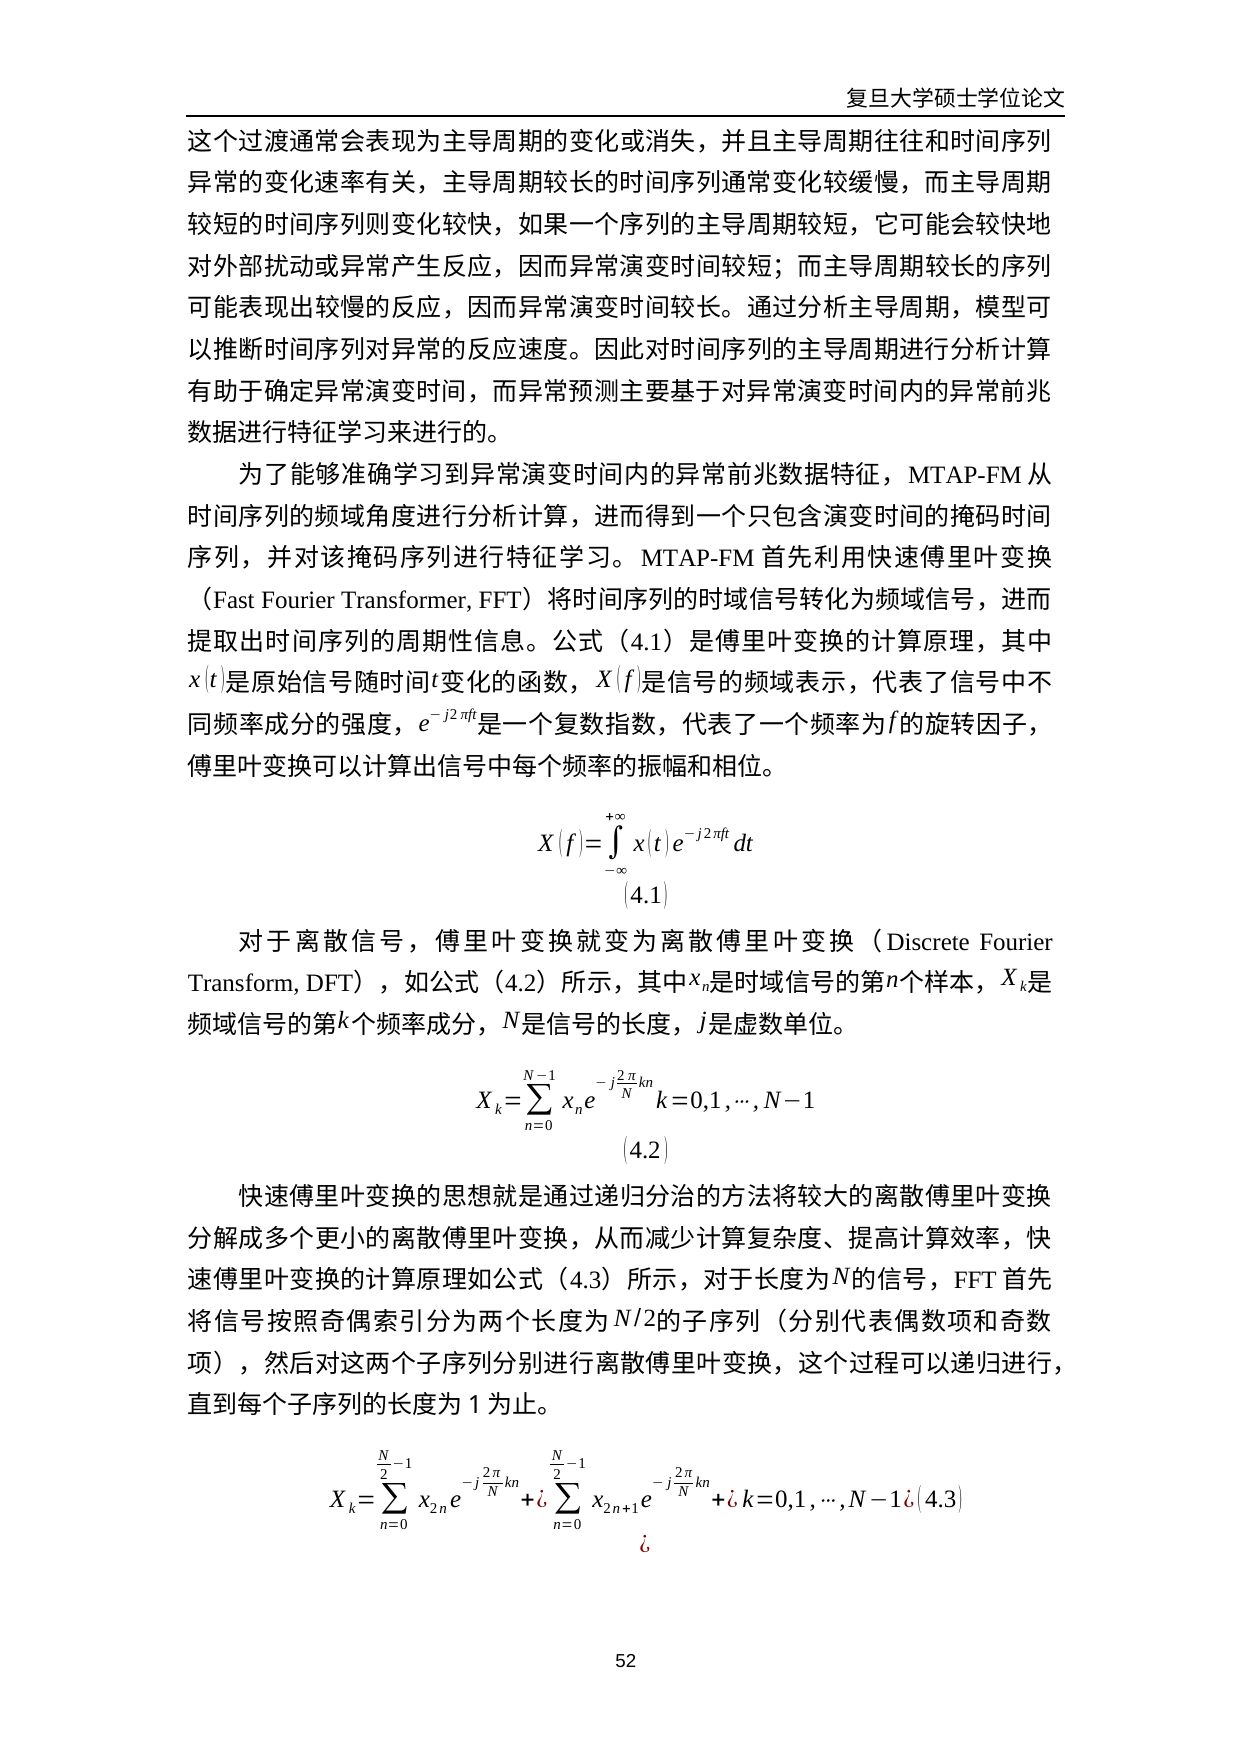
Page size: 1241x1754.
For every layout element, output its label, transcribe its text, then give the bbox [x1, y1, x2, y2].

text 对于离散信号，傅里叶变换就变为离散傅里叶变换（Discrete Fourier Transform, DFT），如公式（4.2）所示，其中是时域信号的第个样本，是频域信号的第个频率成分，是信号的长度，是虚数单位。 [188, 917, 1053, 1042]
text 快速傅里叶变换的思想就是通过递归分治的方法将较大的离散傅里叶变换分解成多个更小的离散傅里叶变换，从而减少计算复杂度、提高计算效率，快速傅里叶变换的计算原理如公式（4.3）所示，对于长度为的信号，FFT首先将信号按照奇偶索引分为两个长度为的子序列（分别代表偶数项和奇数项），然后对这两个子序列分别进行离散傅里叶变换，这个过程可以递归进行，直到每个子序列的长度为1为止。 [188, 1172, 1053, 1422]
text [188, 117, 1053, 450]
text 为了能够准确学习到异常演变时间内的异常前兆数据特征，MTAP-FM从时间序列的频域角度进行分析计算，进而得到一个只包含演变时间的掩码时间序列，并对该掩码序列进行特征学习。MTAP-FM首先利用快速傅里叶变换（Fast Fourier Transformer, FFT）将时间序列的时域信号转化为频域信号，进而提取出时间序列的周期性信息。公式（4.1）是傅里叶变换的计算原理，其中是原始信号随时间变化的函数，是信号的频域表示，代表了信号中不同频率成分的强度，是一个复数指数，代表了一个频率为的旋转因子，傅里叶变换可以计算出信号中每个频率的振幅和相位。 [188, 450, 1053, 783]
